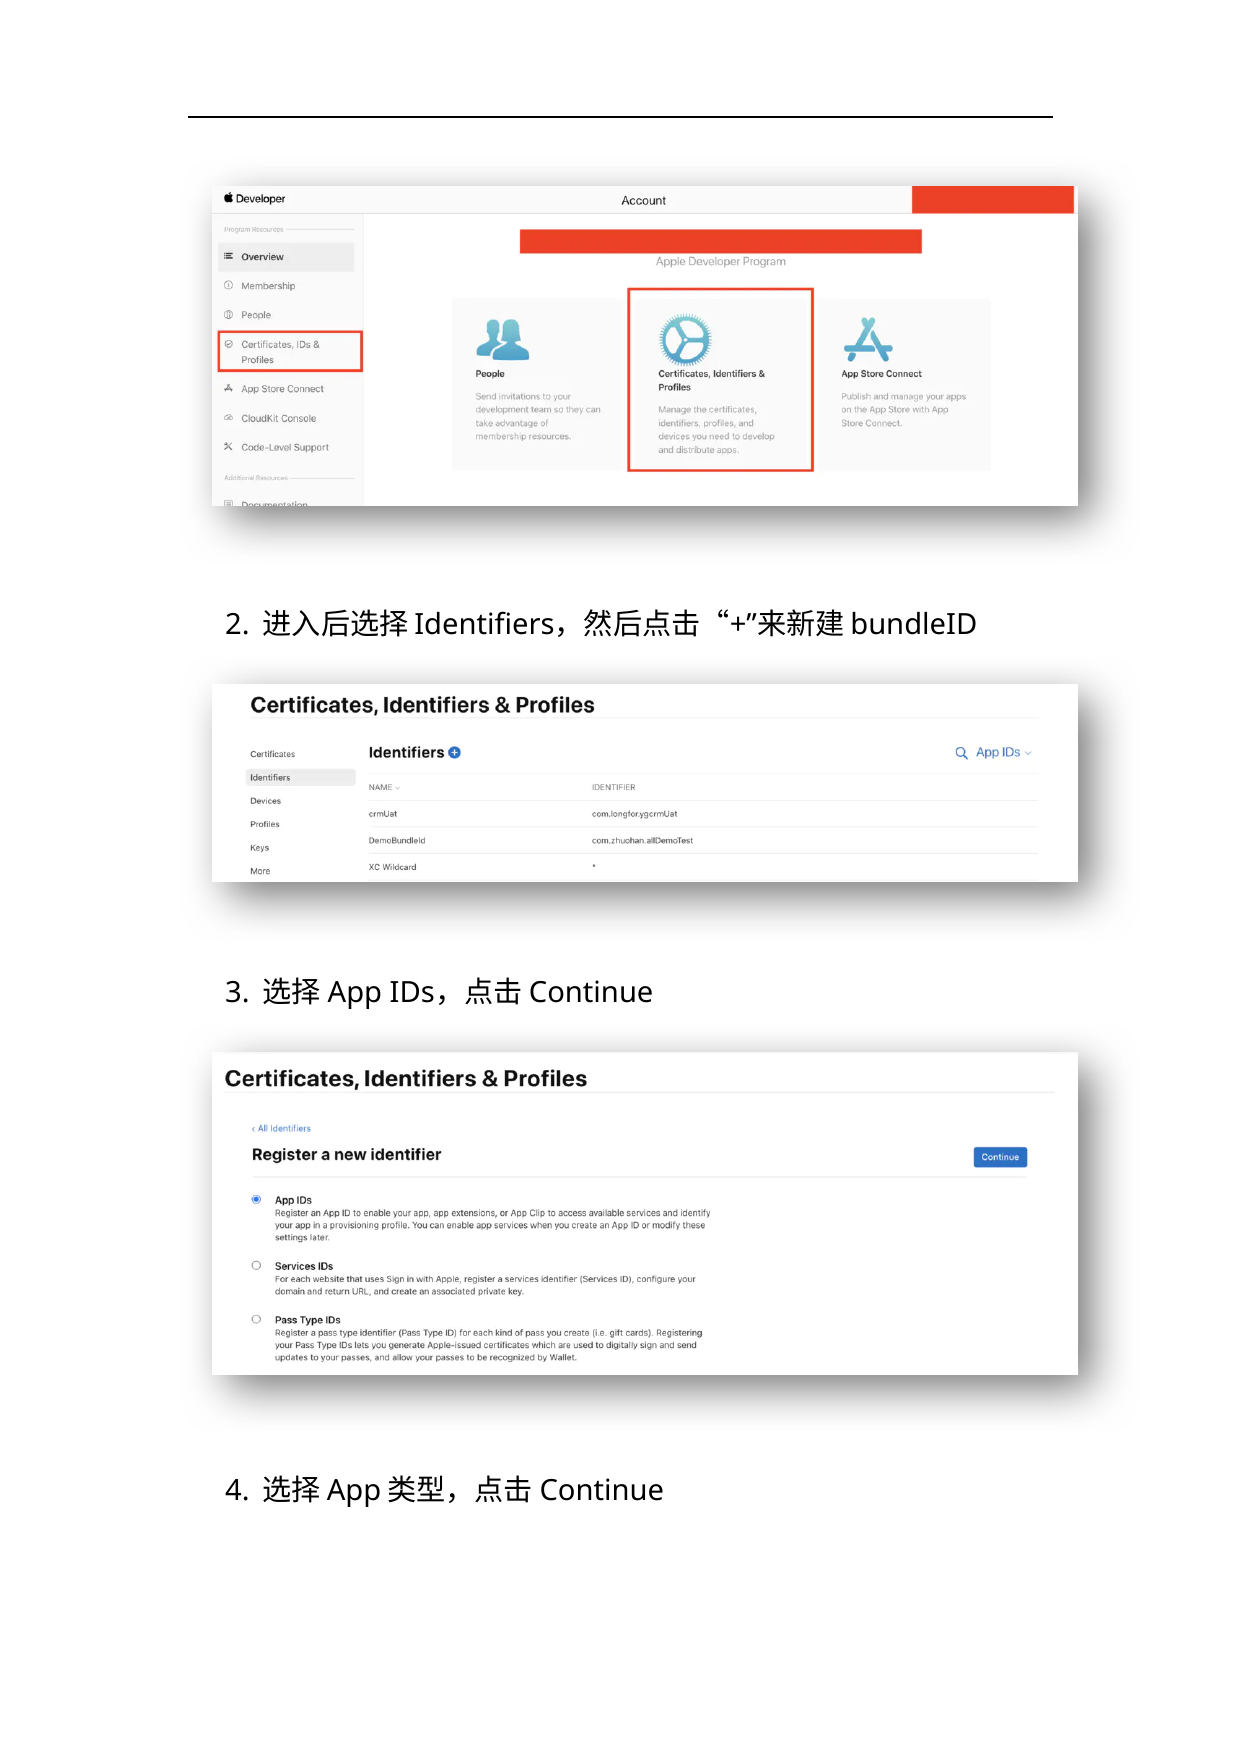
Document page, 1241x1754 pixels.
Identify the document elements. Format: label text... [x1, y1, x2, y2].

list 进入后选择Identifiers，然后点击“+”来新建bundleID [225, 589, 1053, 654]
picture [212, 1052, 1078, 1375]
picture [212, 186, 1078, 506]
picture [212, 684, 1078, 882]
list 选择 App IDs，点击 Continue [225, 957, 1053, 1022]
list 选择App类型，点击 Continue [225, 1455, 1053, 1520]
